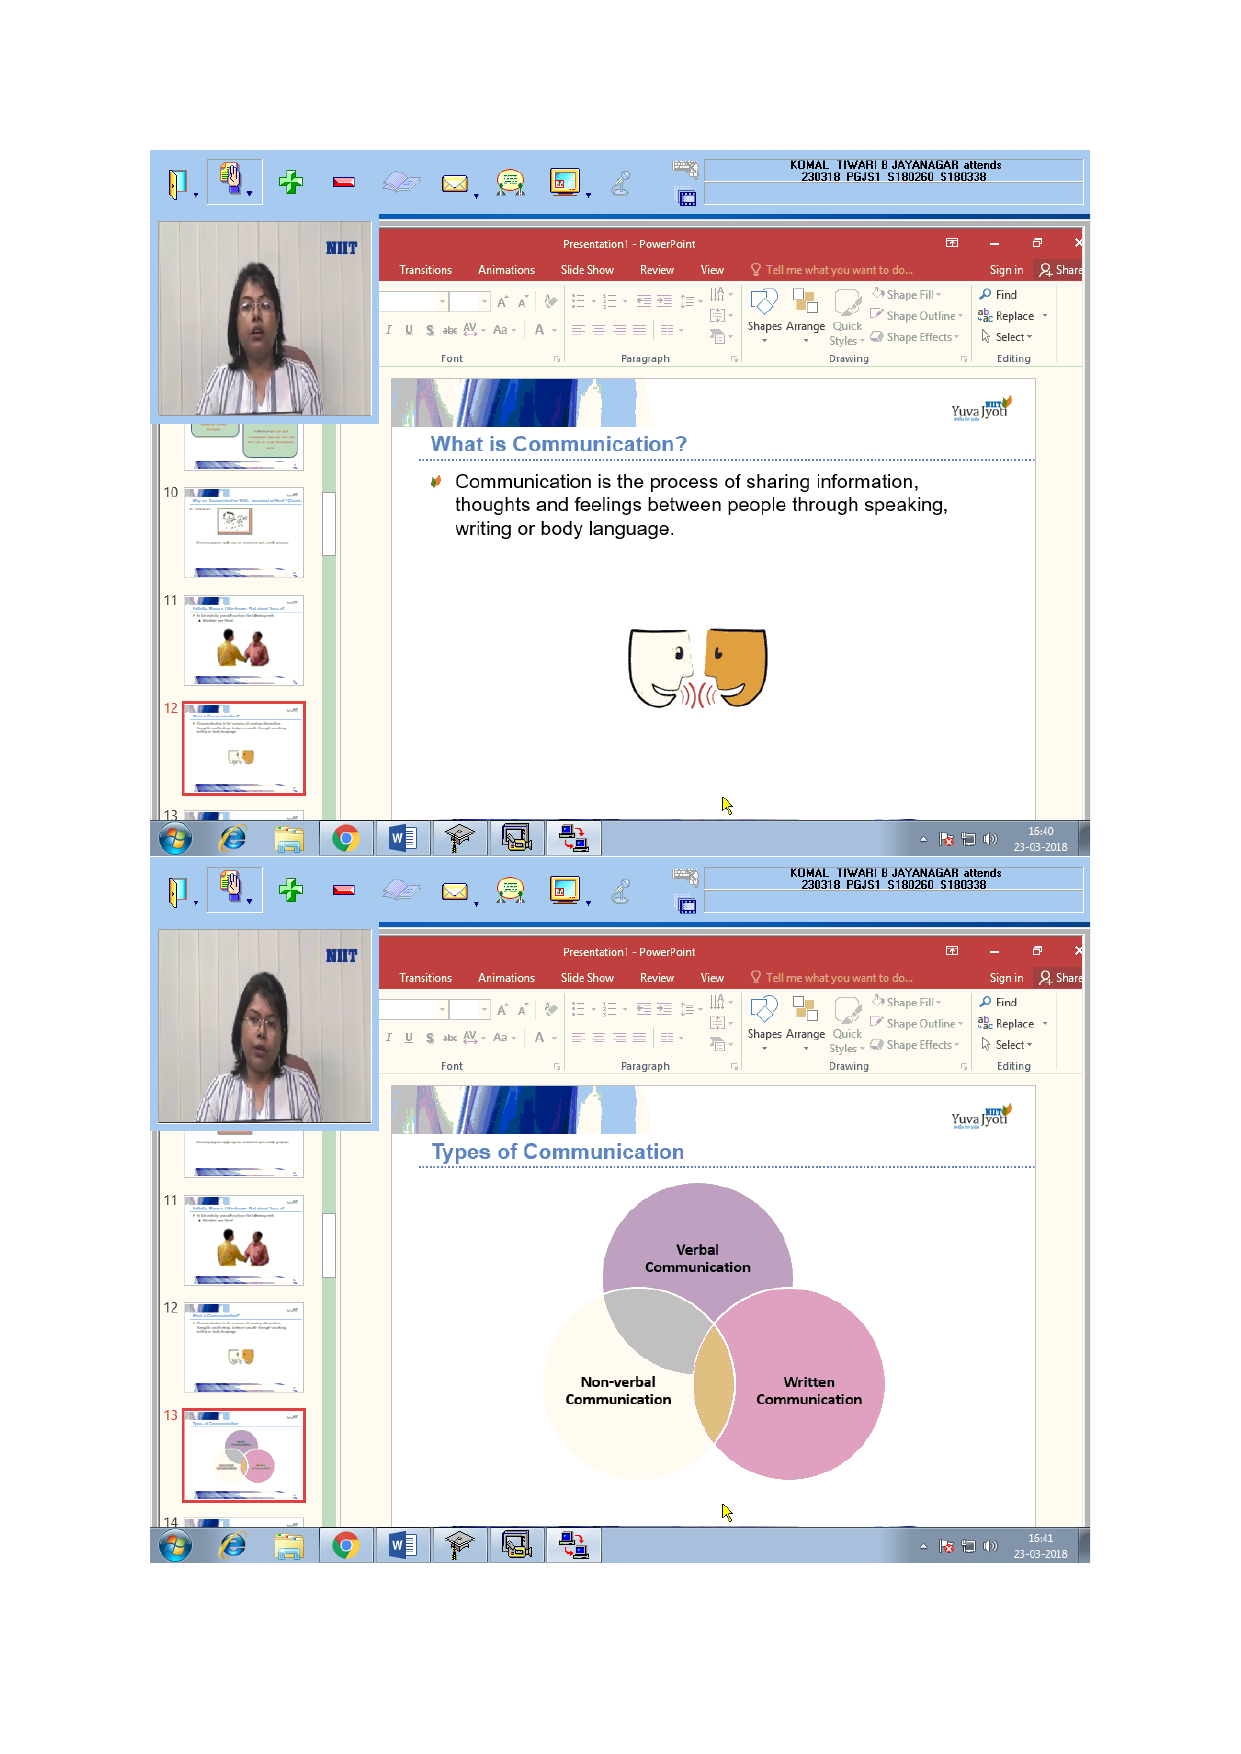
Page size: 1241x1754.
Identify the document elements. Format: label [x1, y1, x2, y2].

picture [150, 150, 1091, 856]
picture [150, 857, 1091, 1563]
